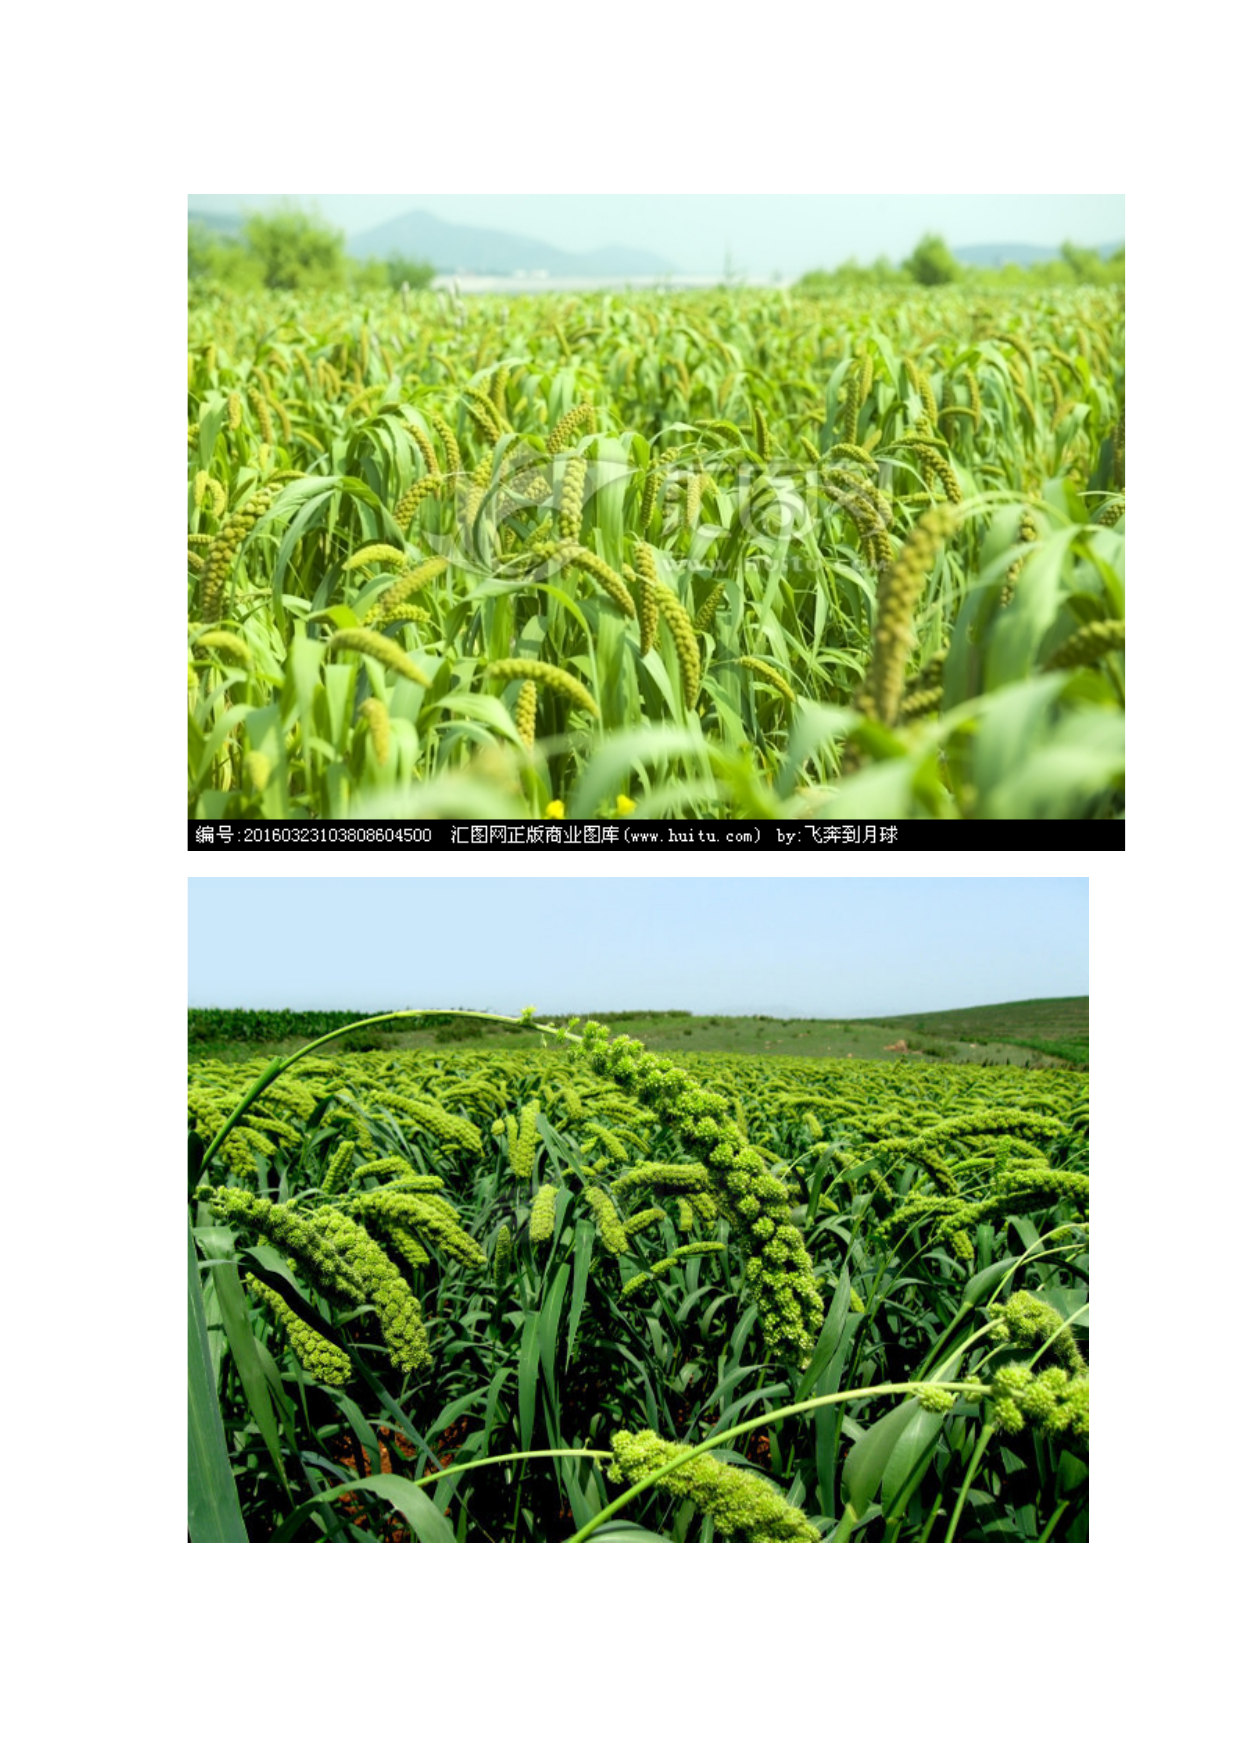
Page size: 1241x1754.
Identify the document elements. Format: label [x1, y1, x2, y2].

picture [187, 877, 1089, 1543]
picture [187, 194, 1125, 851]
